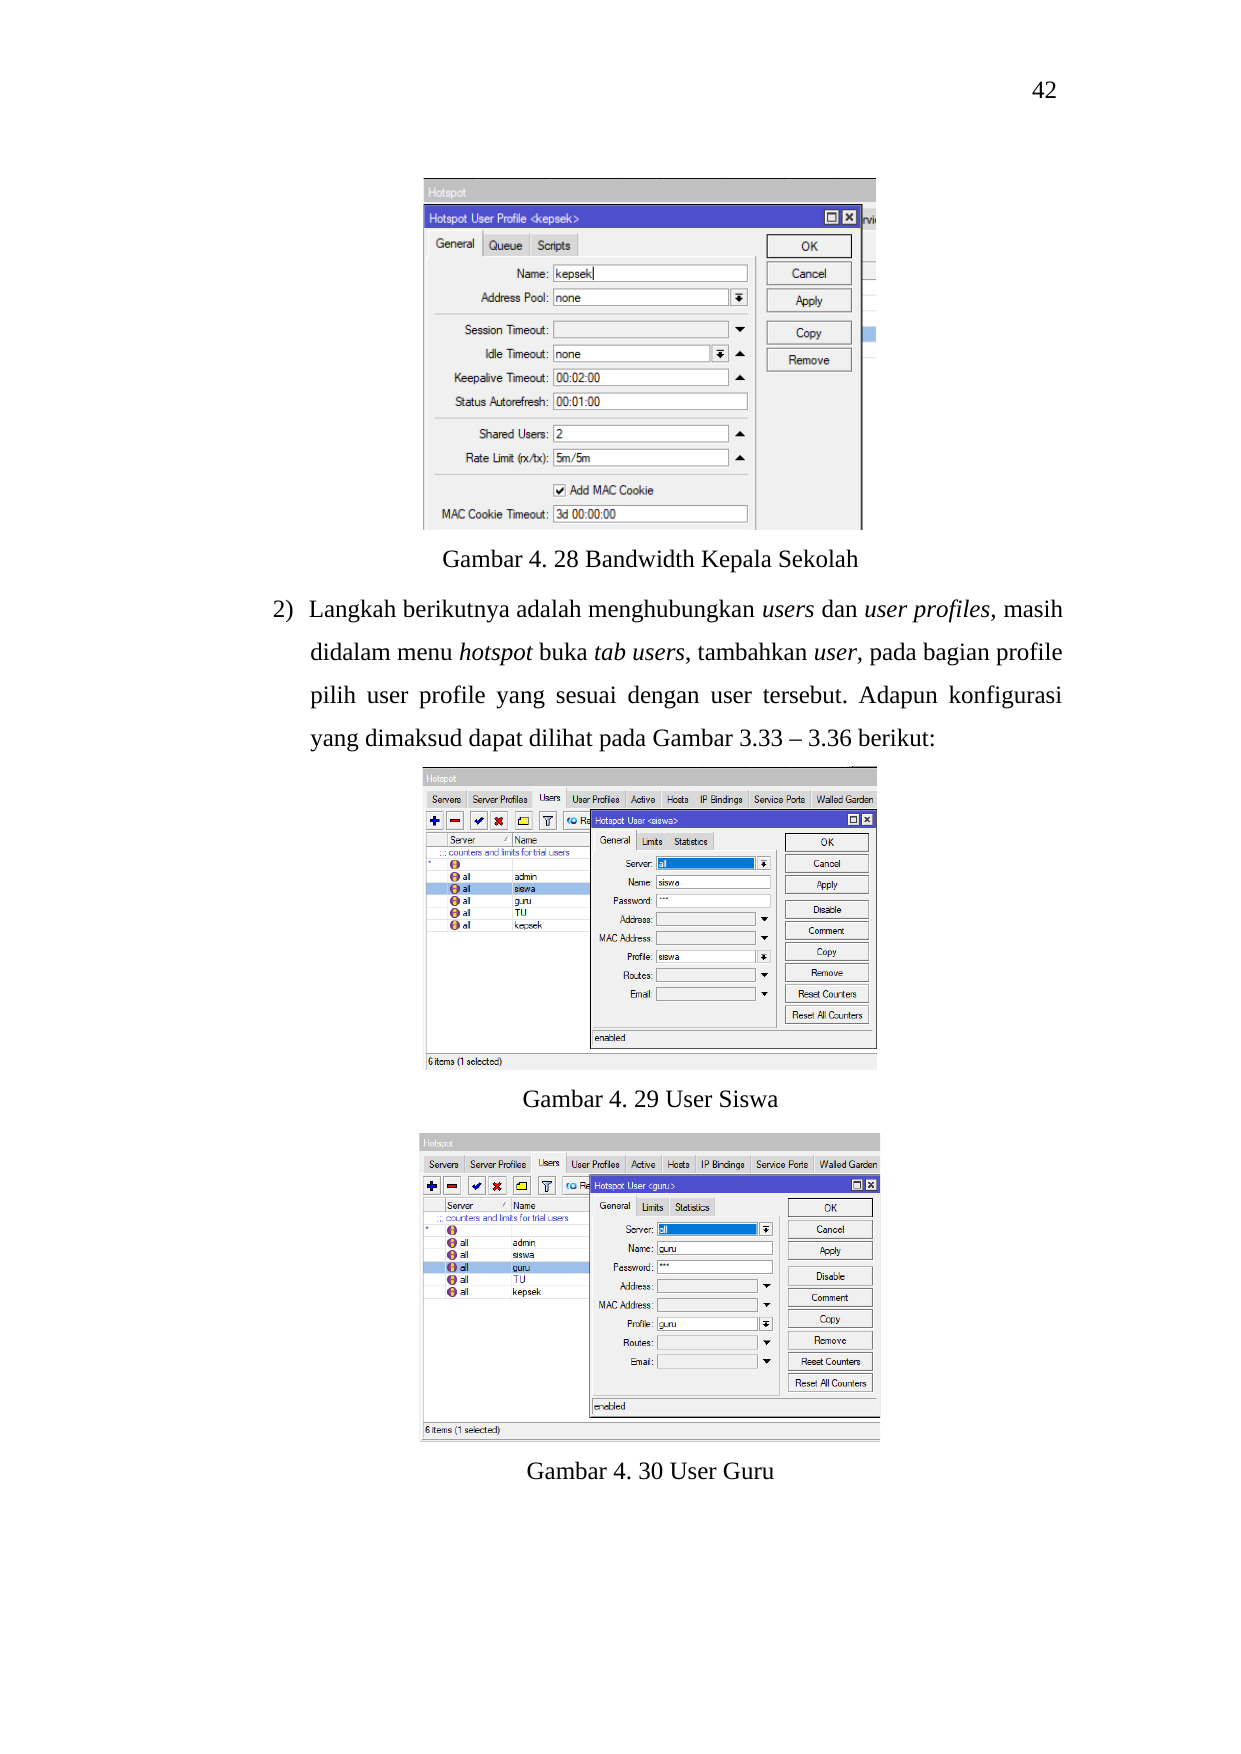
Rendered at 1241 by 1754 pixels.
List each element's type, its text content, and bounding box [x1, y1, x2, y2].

picture [419, 1133, 881, 1442]
text Gambar 4. 29 User Siswa [244, 1084, 1057, 1113]
picture [422, 766, 877, 1070]
picture [423, 177, 876, 530]
text Gambar 4. 30 User Guru [244, 1456, 1057, 1485]
list Langkah berikutnya adalah menghubungkan users dan user profiles, masih didalam menu hotspot buka tab users, tambahkan user, pada bagian profile pilih user profile yang sesuai dengan user tersebut. Adapun konfigurasi yang dimaksud dapat dilihat pada Gambar 3.33 – 3.36 berikut: [273, 594, 1063, 752]
text Gambar 4. 28 Bandwidth Kepala Sekolah [244, 544, 1057, 573]
